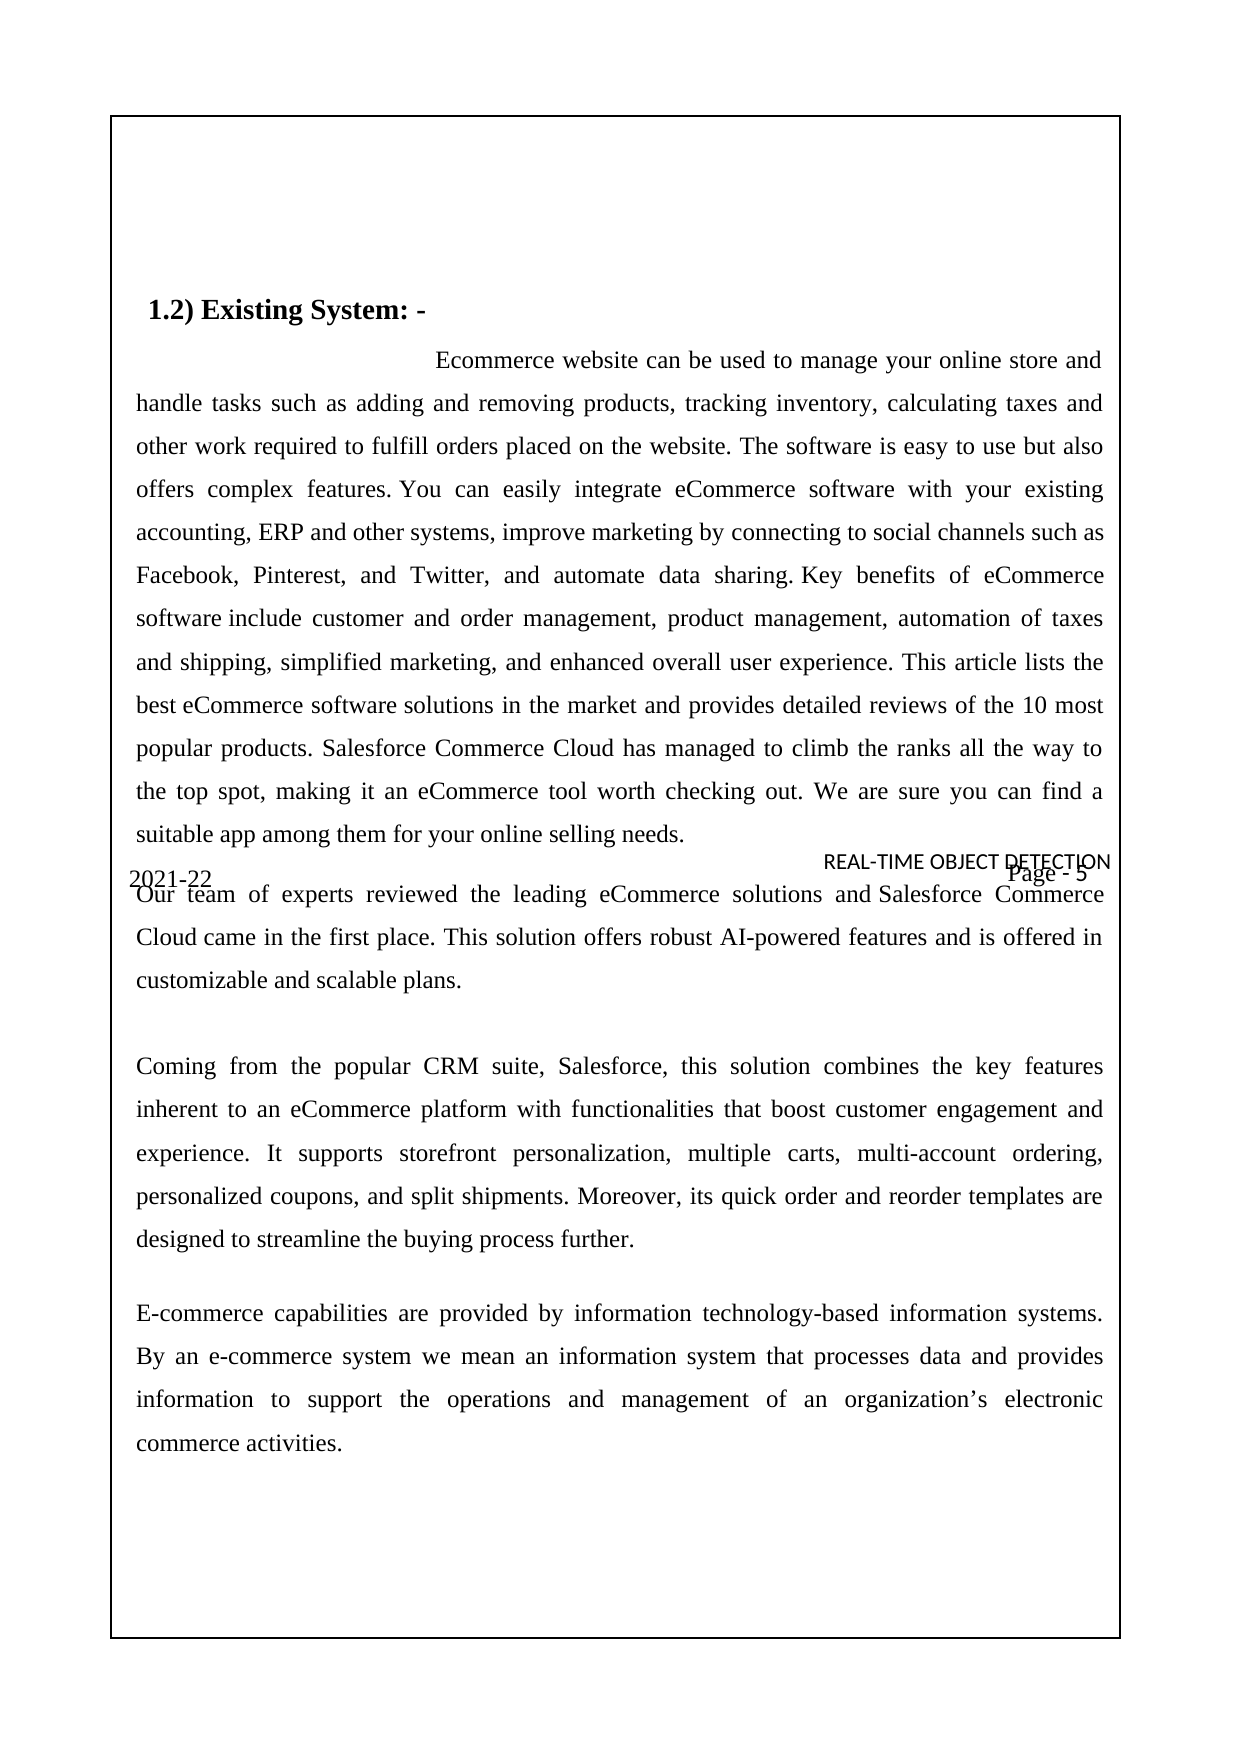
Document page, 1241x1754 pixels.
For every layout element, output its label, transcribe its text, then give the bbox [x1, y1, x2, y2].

list Existing System: - [148, 292, 1104, 325]
text Ecommerce website can be used to manage your online store and handle tasks such as adding and removing products, tracking inventory, calculating taxes and other work required to fulfill orders placed on the website. The software is easy to use but also offers complex features. You can easily integrate eCommerce software with your existing accounting, ERP and other systems, improve marketing by connecting to social channels such as Facebook, Pinterest, and Twitter, and automate data sharing. Key benefits of eCommerce software include customer and order management, product management, automation of taxes and shipping, simplified marketing, and enhanced overall user experience. This article lists the best eCommerce software solutions in the market and provides detailed reviews of the 10 most popular products. Salesforce Commerce Cloud has managed to climb the ranks all the way to the top spot, making it an eCommerce tool worth checking out. We are sure you can find a suitable app among them for your online selling needs. [136, 345, 1104, 848]
text E-commerce capabilities are provided by information technology-based information systems. By an e-commerce system we mean an information system that processes data and provides information to support the operations and management of an organization’s electronic commerce activities. [136, 1298, 1104, 1456]
text Coming from the popular CRM suite, Salesforce, this solution combines the key features inherent to an eCommerce platform with functionalities that boost customer engagement and experience. It supports storefront personalization, multiple carts, multi-account ordering, personalized coupons, and split shipments. Moreover, its quick order and reorder templates are designed to streamline the buying process further. [136, 1051, 1104, 1253]
text Our team of experts reviewed the leading eCommerce solutions and Salesforce Commerce Cloud came in the first place. This solution offers robust AI-powered features and is offered in customizable and scalable plans. [136, 879, 1104, 994]
